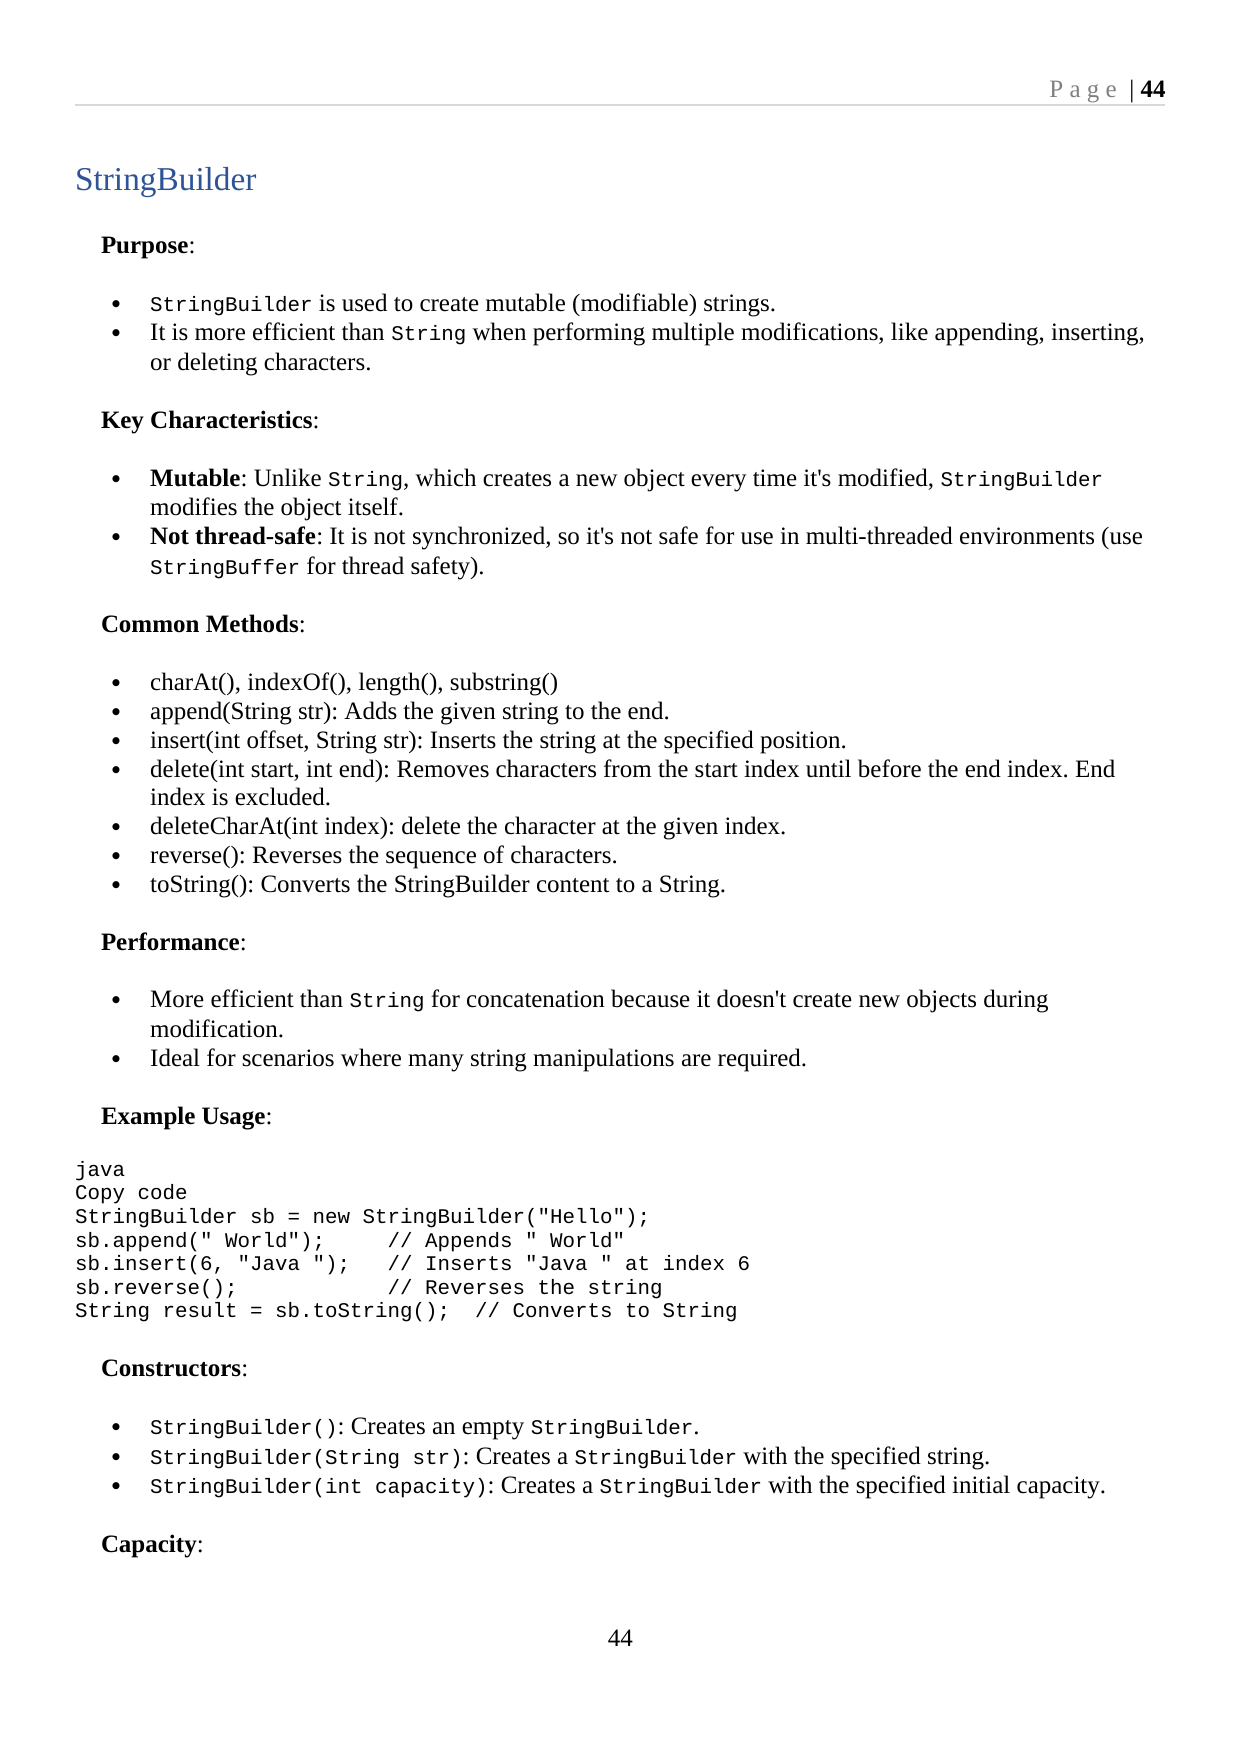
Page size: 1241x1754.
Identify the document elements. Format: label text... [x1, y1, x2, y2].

text sb.insert(6, "Java "); // Inserts "Java " at index 6 [75, 1253, 1165, 1277]
list append(String str): Adds the given string to the end. [112, 696, 1165, 725]
text  Capacity: [75, 1529, 1165, 1558]
text sb.append(" World"); // Appends " World" [75, 1229, 1165, 1253]
list StringBuilder(): Creates an empty StringBuilder. [112, 1411, 1165, 1441]
text  Common Methods: [75, 609, 1165, 638]
list Not thread-safe: It is not synchronized, so it's not safe for use in multi-threaded environments (use StringBuffer for thread safety). [112, 521, 1165, 580]
list StringBuilder(String str): Creates a StringBuilder with the specified string. [112, 1441, 1165, 1470]
list It is more efficient than String when performing multiple modifications, like appending, inserting, or deleting characters. [112, 317, 1165, 376]
text  Example Usage: [75, 1101, 1165, 1129]
text String result = sb.toString(); // Converts to String [75, 1301, 1165, 1324]
text java [75, 1159, 1165, 1182]
list insert(int offset, String str): Inserts the string at the specified position. [112, 725, 1165, 754]
list Mutable: Unlike String, which creates a new object every time it's modified, StringBuilder modifies the object itself. [112, 463, 1165, 521]
text sb.reverse(); // Reverses the string [75, 1277, 1165, 1301]
list Ideal for scenarios where many string manipulations are required. [112, 1043, 1165, 1072]
subtitle StringBuilder [75, 159, 1165, 198]
text Copy code [75, 1182, 1165, 1206]
text  Performance: [75, 927, 1165, 955]
list charAt(), indexOf(), length(), substring() [112, 667, 1165, 696]
text  Purpose: [75, 230, 1165, 259]
list reverse(): Reverses the sequence of characters. [112, 840, 1165, 869]
text  Key Characteristics: [75, 405, 1165, 434]
text  Constructors: [75, 1353, 1165, 1382]
list StringBuilder is used to create mutable (modifiable) strings. [112, 288, 1165, 317]
text StringBuilder sb = new StringBuilder("Hello"); [75, 1206, 1165, 1229]
list delete(int start, int end): Removes characters from the start index until before the end index. End index is excluded. [112, 754, 1165, 811]
list StringBuilder(int capacity): Creates a StringBuilder with the specified initial capacity. [112, 1470, 1165, 1500]
list deleteCharAt(int index): delete the character at the given index. [112, 811, 1165, 840]
list More efficient than String for concatenation because it doesn't create new objects during modification. [112, 984, 1165, 1043]
list toString(): Converts the StringBuilder content to a String. [112, 869, 1165, 897]
